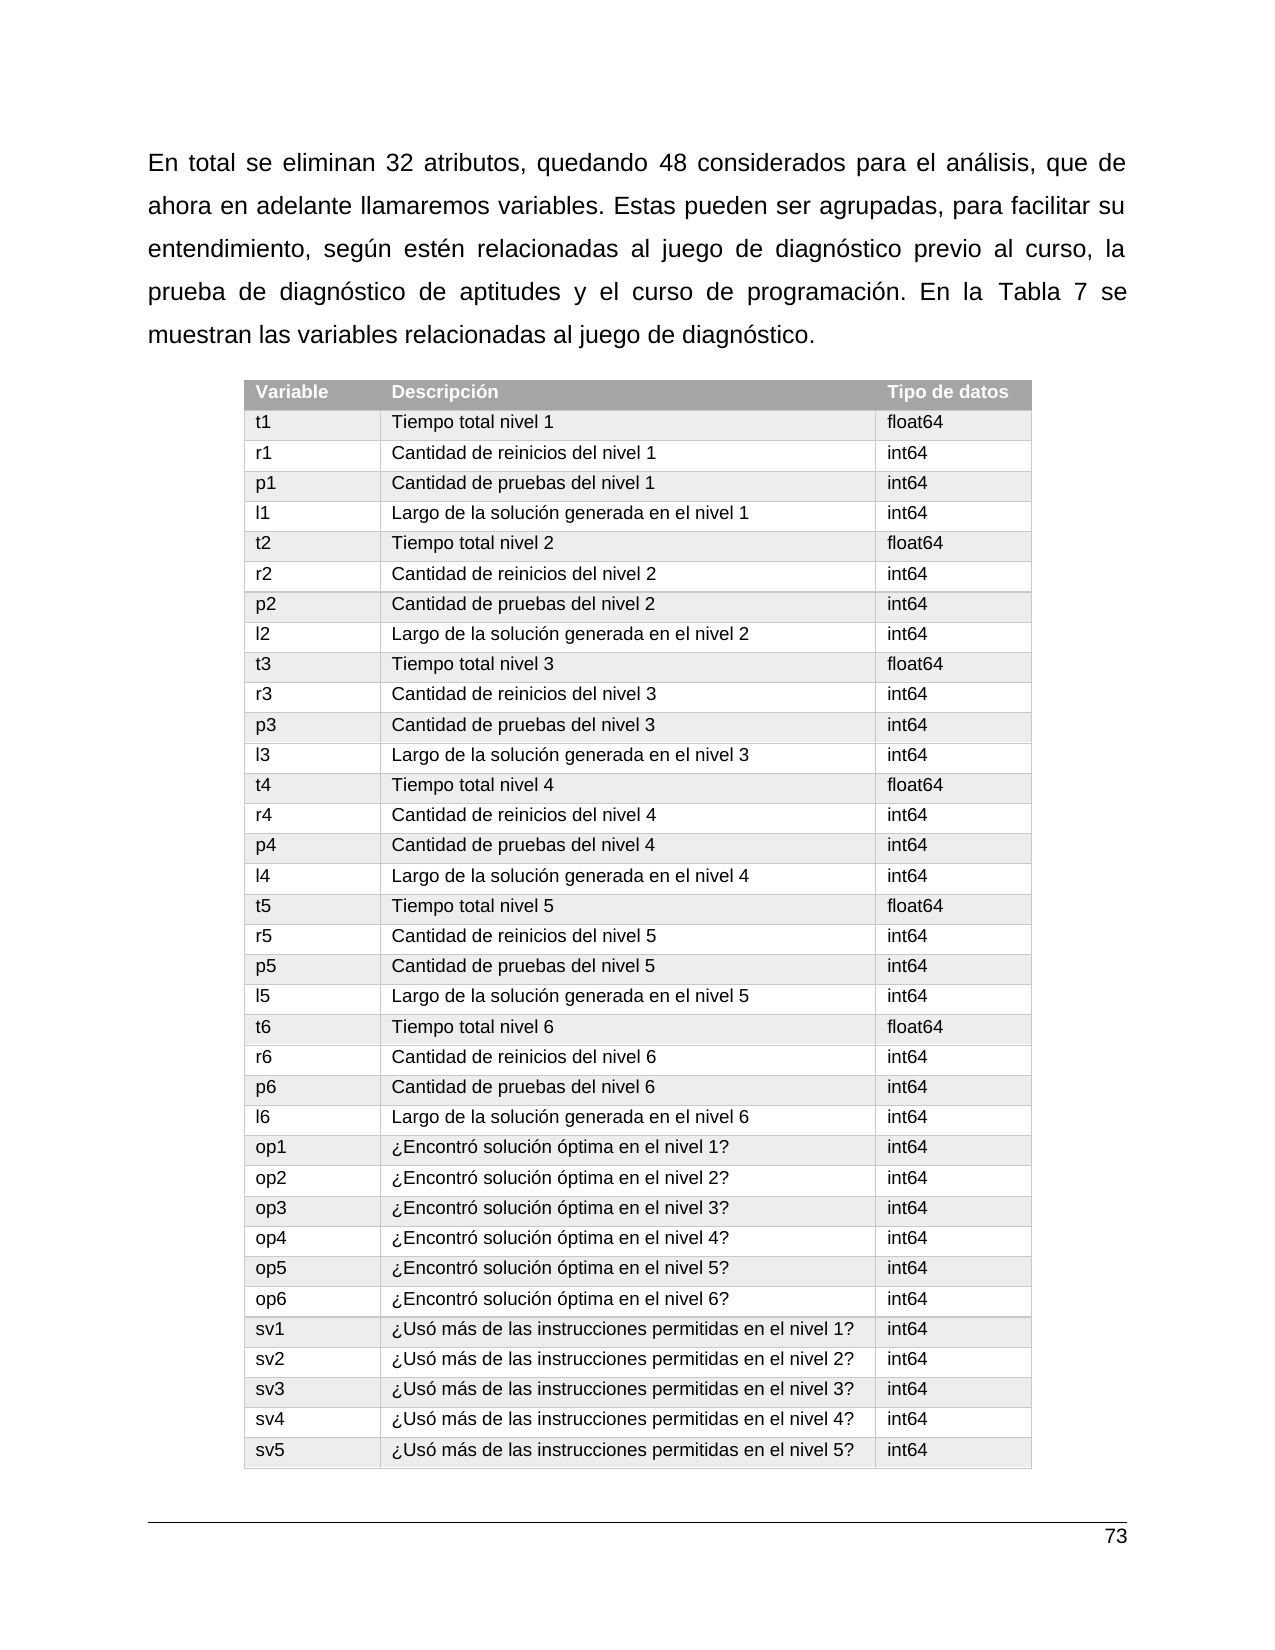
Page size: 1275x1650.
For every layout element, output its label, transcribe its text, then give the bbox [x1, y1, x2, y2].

table_cell int64 [876, 1076, 1031, 1105]
table_cell ¿Encontró solución óptima en el nivel 6? [381, 1287, 875, 1316]
table_cell int64 [876, 1318, 1031, 1347]
table_cell Cantidad de pruebas del nivel 6 [381, 1076, 875, 1105]
table_cell p2 [245, 593, 380, 622]
table_cell Largo de la solución generada en el nivel 4 [381, 864, 875, 893]
table_cell int64 [876, 744, 1031, 773]
table_cell Tiempo total nivel 5 [381, 895, 875, 924]
table_cell r4 [245, 804, 380, 833]
table_cell Tiempo total nivel 2 [381, 532, 875, 561]
table_cell float64 [876, 1015, 1031, 1044]
table_cell l4 [245, 864, 380, 893]
table_cell Cantidad de pruebas del nivel 5 [381, 955, 875, 984]
table_cell Largo de la solución generada en el nivel 3 [381, 744, 875, 773]
table_cell Tiempo total nivel 4 [381, 774, 875, 803]
table_cell float64 [876, 895, 1031, 924]
text En total se eliminan 32 atributos, quedando 48 considerados para el análisis, que de ahora en adelante llamaremos variables. Estas pueden ser agrupadas, para facilitar su entendimiento, según estén relacionadas al juego de diagnóstico previo al curso, la prueba de diagnóstico de aptitudes y el curso de programación. En la Tabla 7 se muestran las variables relacionadas al juego de diagnóstico. [148, 148, 1127, 349]
table_cell l6 [245, 1106, 380, 1135]
table_cell int64 [876, 1046, 1031, 1075]
table_cell p5 [245, 955, 380, 984]
table_cell float64 [876, 411, 1031, 440]
table_cell Cantidad de reinicios del nivel 1 [381, 441, 875, 471]
table_cell float64 [876, 774, 1031, 803]
table_cell Cantidad de reinicios del nivel 6 [381, 1046, 875, 1075]
table_cell int64 [876, 1227, 1031, 1256]
table_cell op2 [245, 1166, 380, 1196]
table_cell int64 [876, 1438, 1031, 1467]
table_cell t4 [245, 774, 380, 803]
table_cell l1 [245, 502, 380, 531]
table_cell t3 [245, 653, 380, 682]
table_cell ¿Encontró solución óptima en el nivel 2? [381, 1166, 875, 1196]
table_cell int64 [876, 1166, 1031, 1196]
table_cell op5 [245, 1257, 380, 1286]
table_cell int64 [876, 1408, 1031, 1437]
table_cell Largo de la solución generada en el nivel 6 [381, 1106, 875, 1135]
table_cell op6 [245, 1287, 380, 1316]
table_cell int64 [876, 713, 1031, 742]
table_cell p3 [245, 713, 380, 742]
table_cell op3 [245, 1197, 380, 1226]
table_cell Cantidad de pruebas del nivel 3 [381, 713, 875, 742]
table_cell ¿Usó más de las instrucciones permitidas en el nivel 3? [381, 1378, 875, 1407]
table_cell sv3 [245, 1378, 380, 1407]
table_cell p1 [245, 472, 380, 501]
table_cell int64 [876, 955, 1031, 984]
table_cell t1 [245, 411, 380, 440]
table_cell t2 [245, 532, 380, 561]
table_cell r6 [245, 1046, 380, 1075]
table_cell sv2 [245, 1348, 380, 1377]
table_cell int64 [876, 1348, 1031, 1377]
table_cell r1 [245, 441, 380, 471]
table_header Descripción [381, 381, 875, 410]
table_cell sv1 [245, 1318, 380, 1347]
table_cell int64 [876, 472, 1031, 501]
table_cell t5 [245, 895, 380, 924]
table_header Tipo de datos [876, 381, 1031, 410]
table_cell int64 [876, 502, 1031, 531]
table_cell l3 [245, 744, 380, 773]
table_cell ¿Usó más de las instrucciones permitidas en el nivel 2? [381, 1348, 875, 1377]
table_cell ¿Encontró solución óptima en el nivel 3? [381, 1197, 875, 1226]
table_cell l5 [245, 985, 380, 1014]
table_cell ¿Usó más de las instrucciones permitidas en el nivel 5? [381, 1438, 875, 1467]
table_cell Largo de la solución generada en el nivel 5 [381, 985, 875, 1014]
table_cell int64 [876, 985, 1031, 1014]
table_cell int64 [876, 804, 1031, 833]
table_cell r3 [245, 683, 380, 712]
table_cell int64 [876, 864, 1031, 893]
table_cell int64 [876, 834, 1031, 863]
table_cell int64 [876, 1197, 1031, 1226]
table_cell int64 [876, 1136, 1031, 1165]
table_cell float64 [876, 532, 1031, 561]
table_cell int64 [876, 683, 1031, 712]
table_cell ¿Usó más de las instrucciones permitidas en el nivel 1? [381, 1318, 875, 1347]
table_cell ¿Encontró solución óptima en el nivel 4? [381, 1227, 875, 1256]
table_cell r5 [245, 925, 380, 954]
table_cell p4 [245, 834, 380, 863]
table_cell t6 [245, 1015, 380, 1044]
table_cell r2 [245, 562, 380, 591]
table_cell ¿Usó más de las instrucciones permitidas en el nivel 4? [381, 1408, 875, 1437]
table_cell int64 [876, 1287, 1031, 1316]
table_cell Cantidad de reinicios del nivel 3 [381, 683, 875, 712]
table_cell p6 [245, 1076, 380, 1105]
table_cell int64 [876, 441, 1031, 471]
table_cell int64 [876, 1257, 1031, 1286]
table_header Variable [245, 381, 380, 410]
table_cell op4 [245, 1227, 380, 1256]
table_cell Cantidad de reinicios del nivel 2 [381, 562, 875, 591]
table_cell Cantidad de reinicios del nivel 5 [381, 925, 875, 954]
table_cell Cantidad de pruebas del nivel 1 [381, 472, 875, 501]
table_cell Tiempo total nivel 6 [381, 1015, 875, 1044]
table_cell ¿Encontró solución óptima en el nivel 5? [381, 1257, 875, 1286]
table_cell Largo de la solución generada en el nivel 2 [381, 623, 875, 652]
table_cell Cantidad de reinicios del nivel 4 [381, 804, 875, 833]
table_cell int64 [876, 925, 1031, 954]
table_cell float64 [876, 653, 1031, 682]
table_cell Largo de la solución generada en el nivel 1 [381, 502, 875, 531]
table_cell int64 [876, 1106, 1031, 1135]
table_cell int64 [876, 623, 1031, 652]
table_cell sv4 [245, 1408, 380, 1437]
table_cell Tiempo total nivel 3 [381, 653, 875, 682]
table_cell Tiempo total nivel 1 [381, 411, 875, 440]
table_cell int64 [876, 593, 1031, 622]
table_cell op1 [245, 1136, 380, 1165]
table_cell Cantidad de pruebas del nivel 4 [381, 834, 875, 863]
table_cell l2 [245, 623, 380, 652]
table_cell int64 [876, 562, 1031, 591]
table_cell int64 [876, 1378, 1031, 1407]
table_cell Cantidad de pruebas del nivel 2 [381, 593, 875, 622]
table_cell ¿Encontró solución óptima en el nivel 1? [381, 1136, 875, 1165]
table_cell sv5 [245, 1438, 380, 1467]
